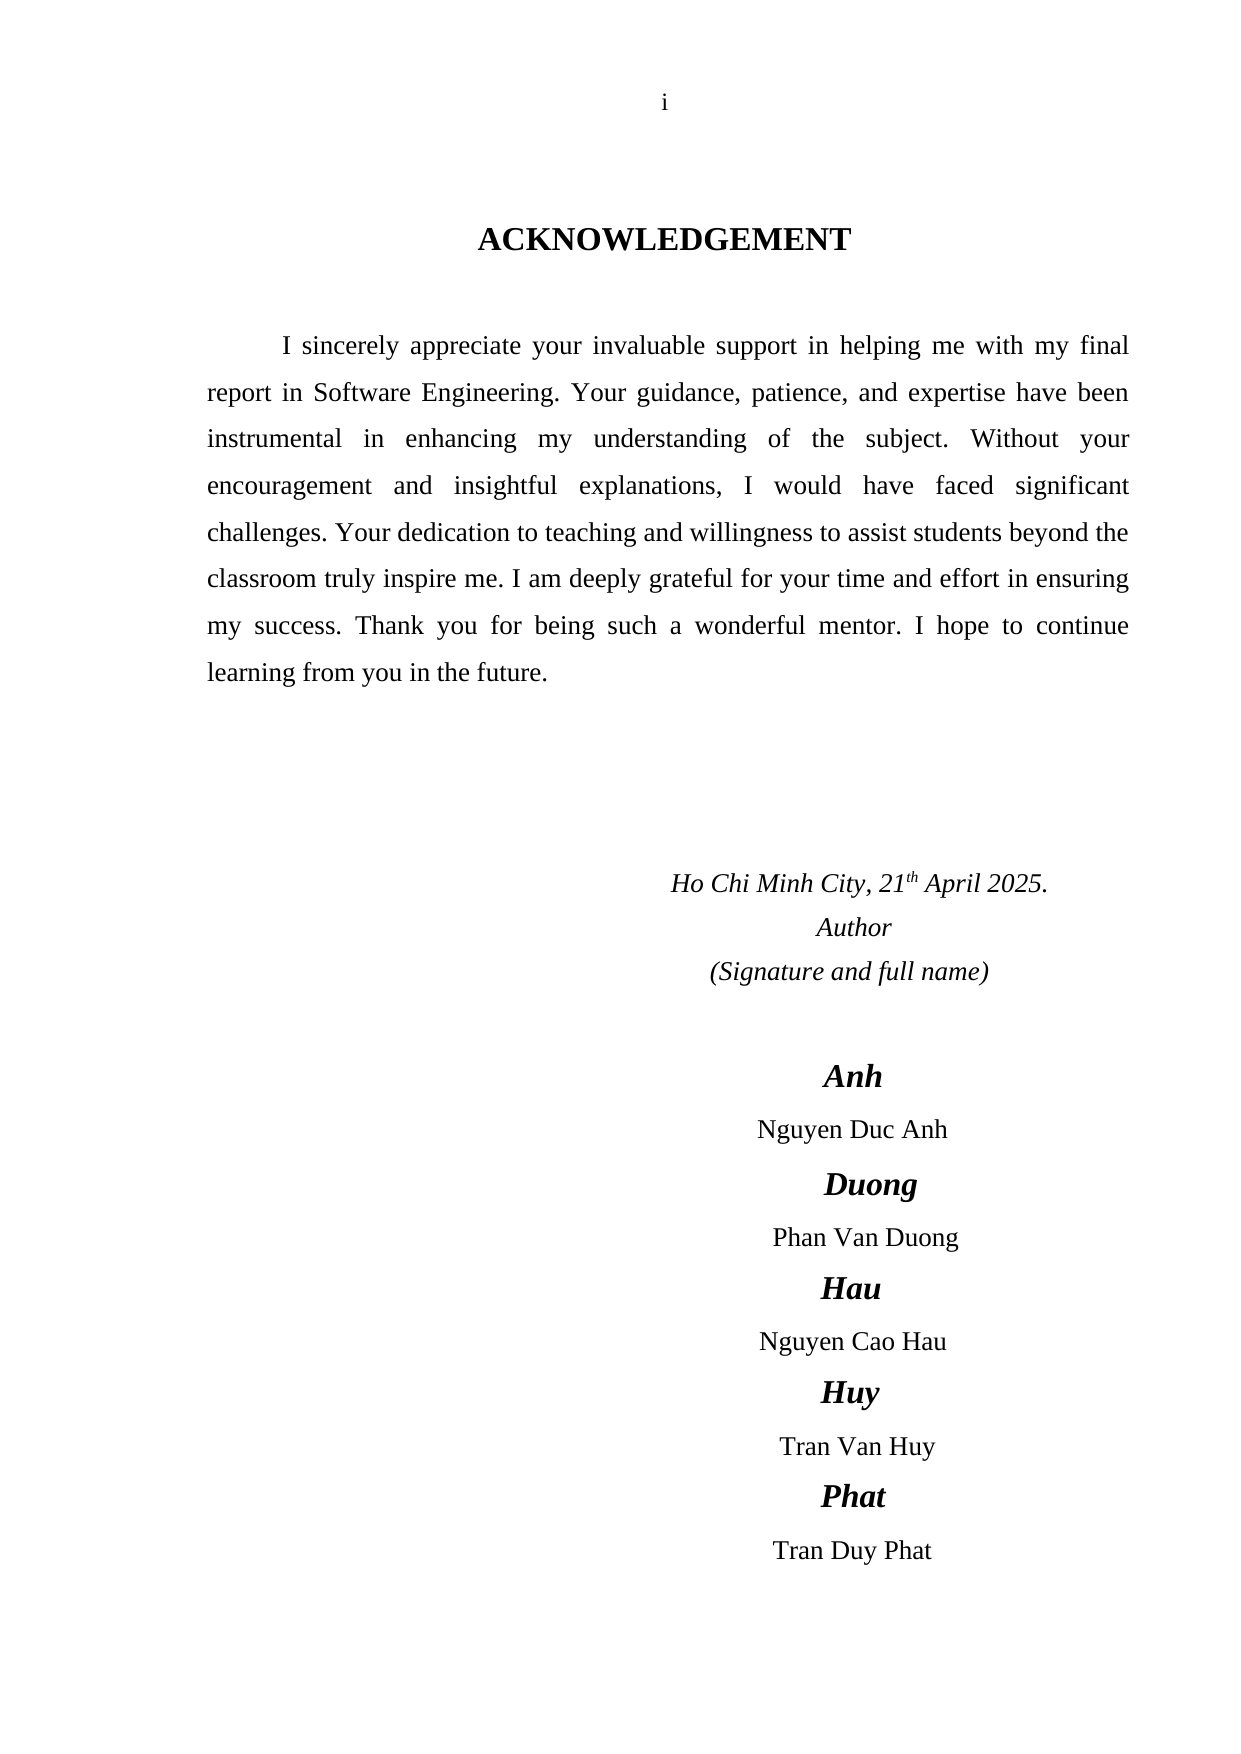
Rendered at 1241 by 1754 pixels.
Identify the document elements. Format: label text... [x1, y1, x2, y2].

text Phan Van Duong [207, 1221, 1122, 1252]
text I sincerely appreciate your invaluable support in helping me with my final report in Software Engineering. Your guidance, patience, and expertise have been instrumental in enhancing my understanding of the subject. Without your encouragement and insightful explanations, I would have faced significant challenges. Your dedication to teaching and willingness to assist students beyond the classroom truly inspire me. I am deeply grateful for your time and effort in ensuring my success. Thank you for being such a wonderful mentor. I hope to continue learning from you in the future. [207, 329, 1130, 687]
text Huy [207, 1372, 1122, 1411]
text Tran Van Huy [207, 1430, 1122, 1461]
text Anh [207, 1056, 1122, 1094]
text (Signature and full name) [541, 955, 1122, 986]
text Author [582, 911, 1122, 942]
text Hau [207, 1268, 1122, 1306]
text Duong [207, 1164, 1122, 1202]
text Tran Duy Phat [207, 1534, 1122, 1565]
text Ho Chi Minh City, 21th April 2025. [582, 868, 1122, 899]
text Nguyen Duc Anh [207, 1113, 1122, 1145]
text Phat [207, 1476, 1122, 1515]
text ACKNOWLEDGEMENT [207, 219, 1122, 258]
text Nguyen Cao Hau [207, 1326, 1122, 1357]
